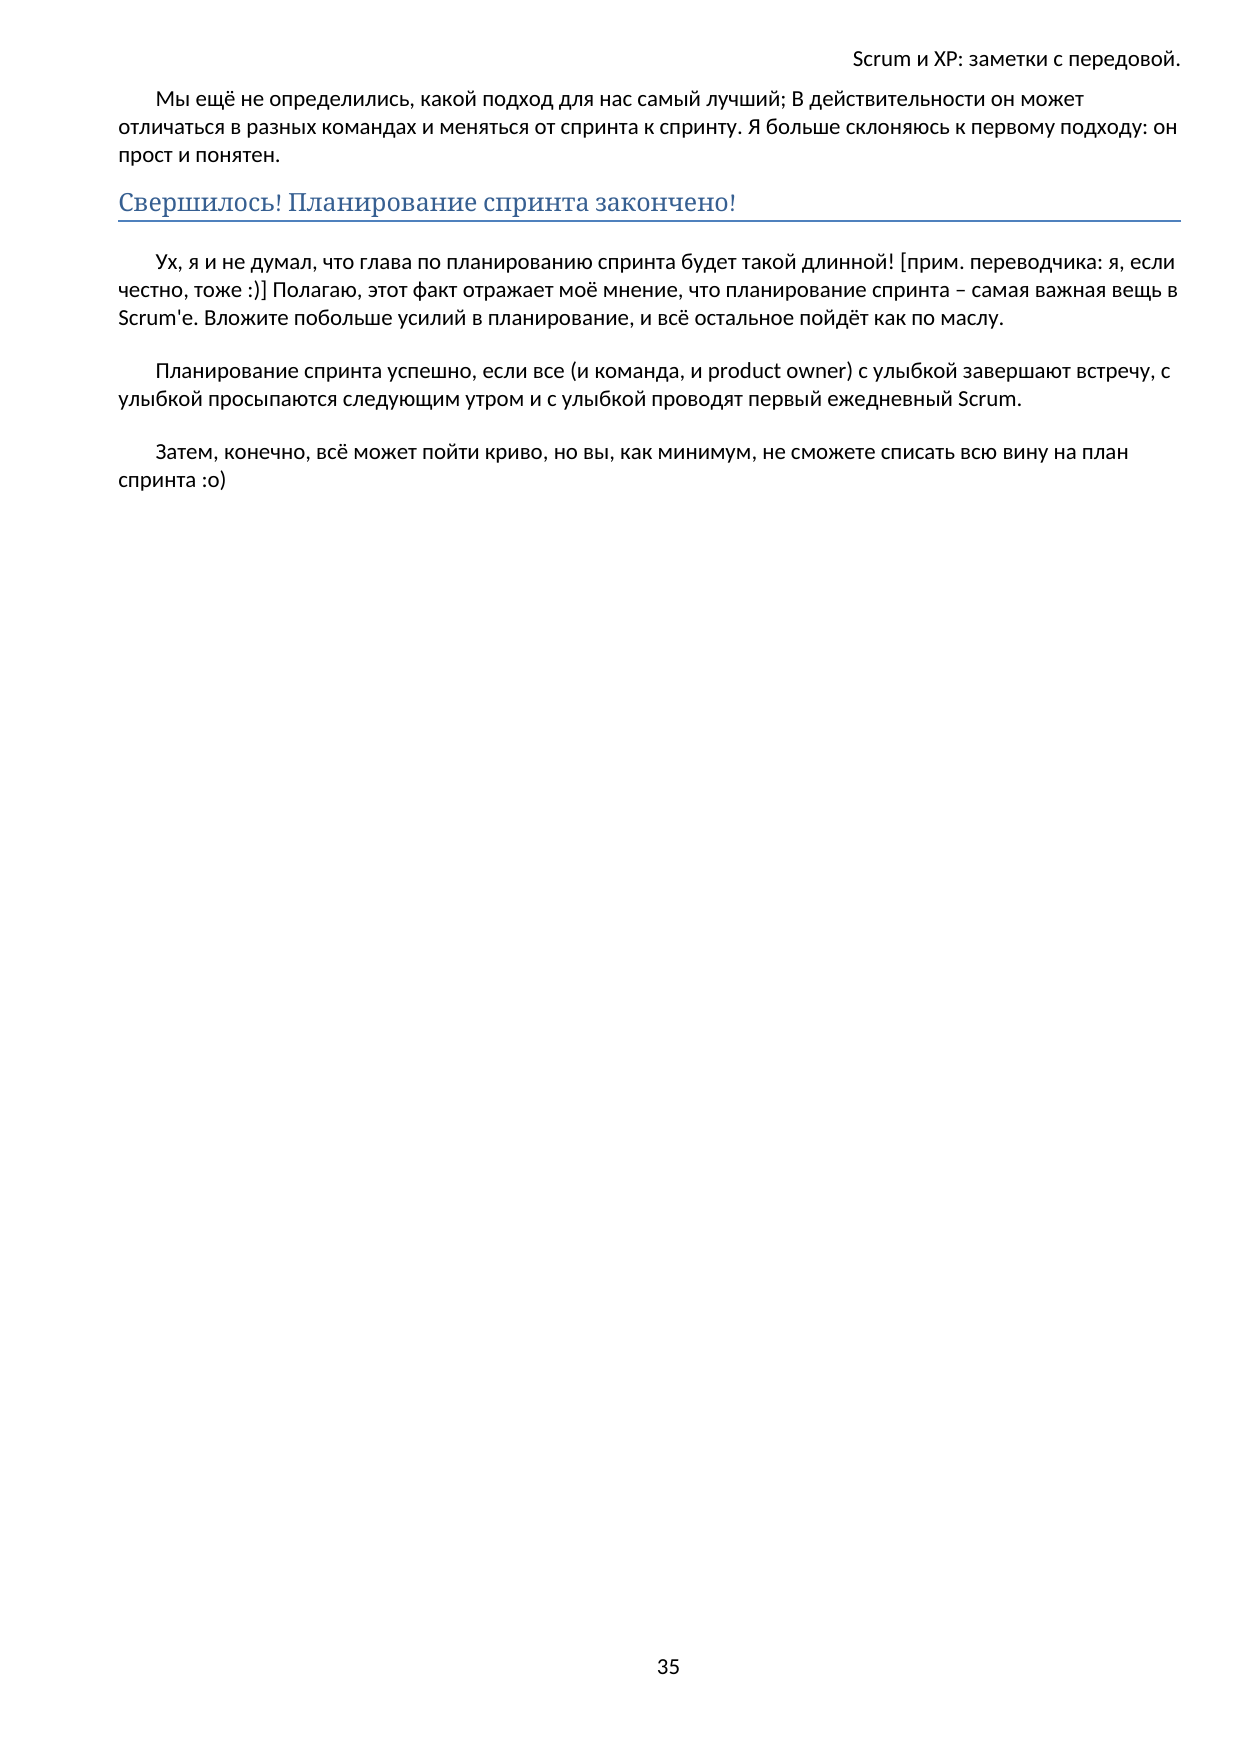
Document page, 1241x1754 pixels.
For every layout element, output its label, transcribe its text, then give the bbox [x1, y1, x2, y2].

text Ух, я и не думал, что глава по планированию спринта будет такой длинной! [прим. переводчика: я, если честно, тоже :)] Полагаю, этот факт отражает моё мнение, что планирование спринта – самая важная вещь в Scrum'е. Вложите побольше усилий в планирование, и всё остальное пойдёт как по маслу. [118, 247, 1181, 331]
subtitle Свершилось! Планирование спринта закончено! [118, 189, 1181, 220]
text Мы ещё не определились, какой подход для нас самый лучший; В действительности он может отличаться в разных командах и меняться от спринта к спринту. Я больше склоняюсь к первому подходу: он прост и понятен. [118, 84, 1181, 168]
text Планирование спринта успешно, если все (и команда, и product owner) с улыбкой завершают встречу, с улыбкой просыпаются следующим утром и с улыбкой проводят первый ежедневный Scrum. [118, 356, 1181, 412]
text Затем, конечно, всё может пойти криво, но вы, как минимум, не сможете списать всю вину на план спринта :o) [118, 437, 1181, 493]
